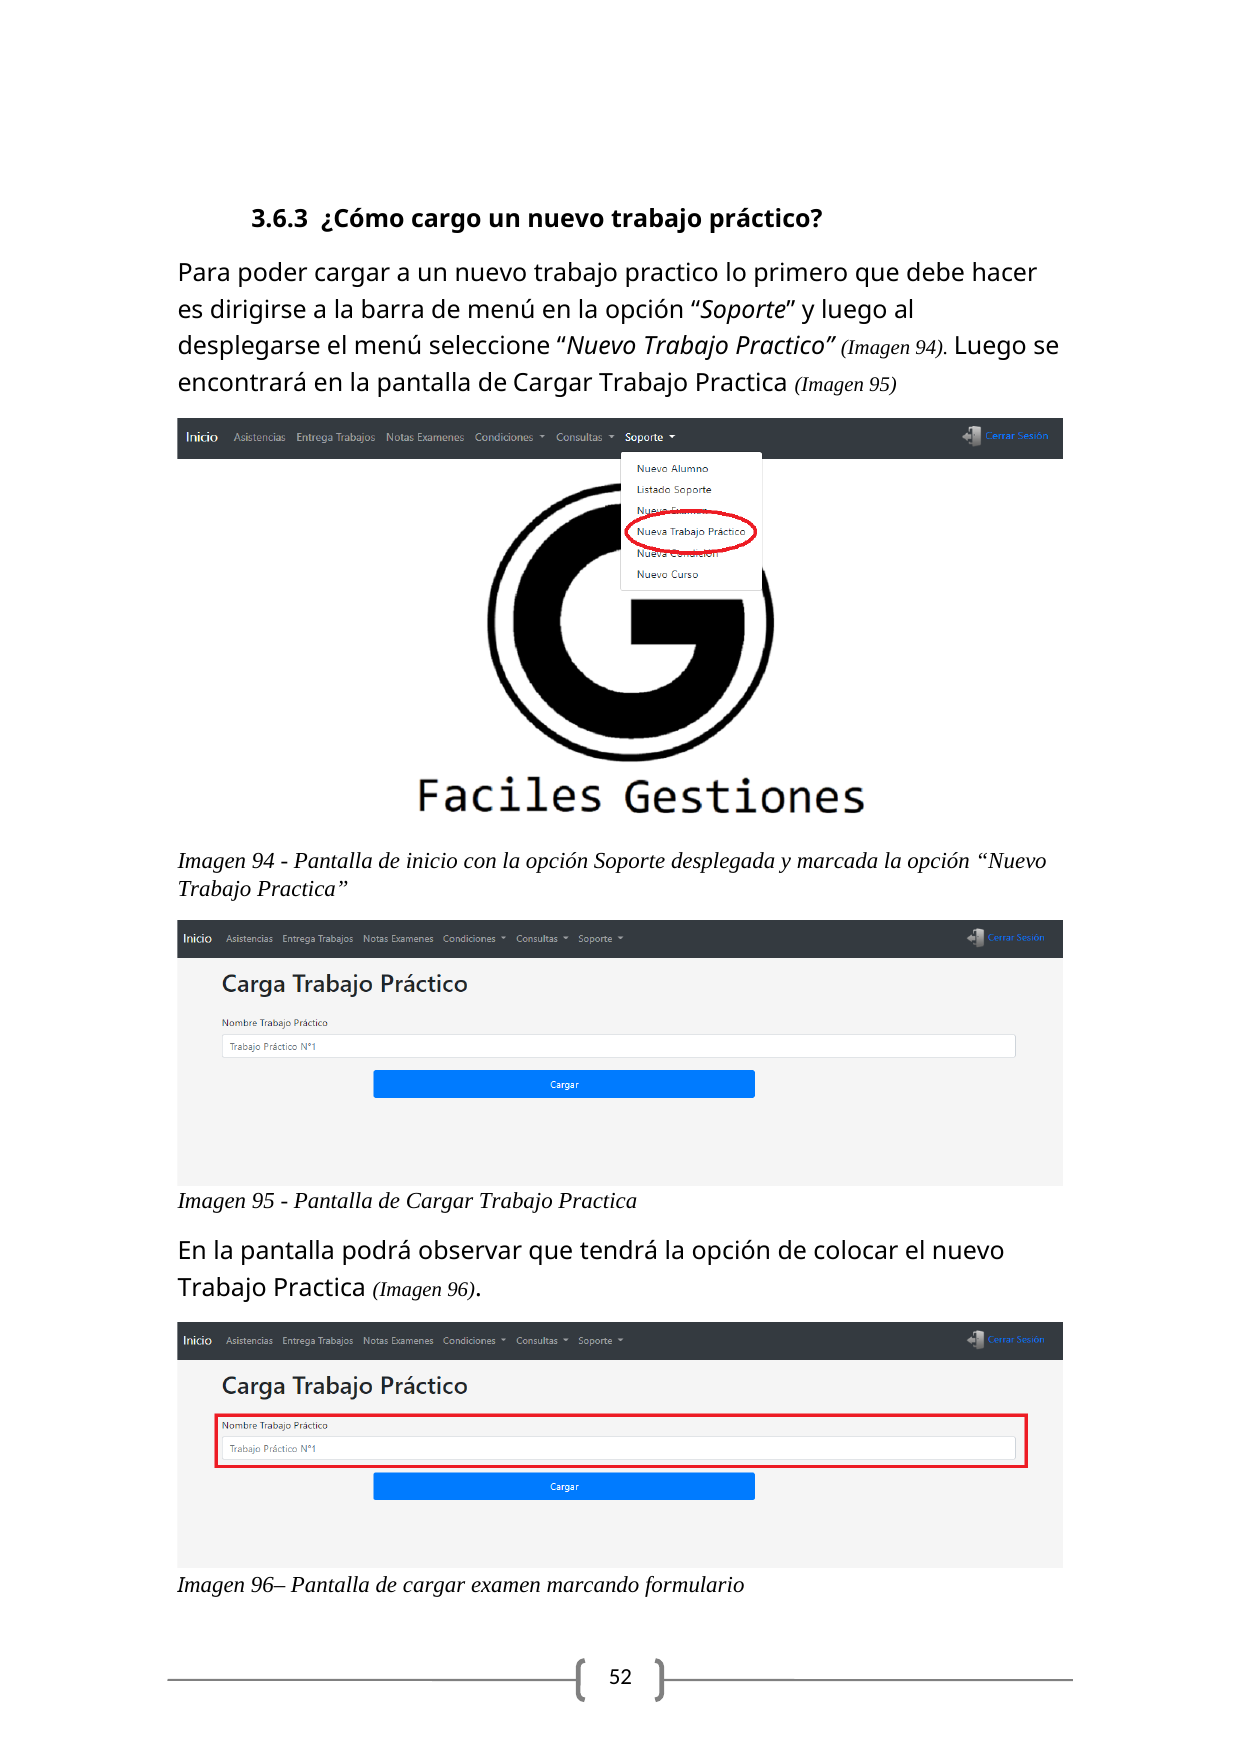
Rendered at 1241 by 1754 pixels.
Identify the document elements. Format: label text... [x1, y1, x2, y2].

text Imagen 96– Pantalla de cargar examen marcando formulario [177, 1568, 1063, 1598]
picture [177, 418, 1063, 845]
text Imagen 94 - Pantalla de inicio con la opción Soporte desplegada y marcada la opción “Nuevo Trabajo Practica” [177, 845, 1063, 902]
text En la pantalla podrá observar que tendrá la opción de colocar el nuevo Trabajo Practica (Imagen 96). [177, 1233, 1063, 1303]
text Imagen 95 - Pantalla de Cargar Trabajo Practica [177, 1186, 1063, 1214]
text 3.6.3 ¿Cómo cargo un nuevo trabajo práctico? [251, 201, 1063, 235]
text Para poder cargar a un nuevo trabajo practico lo primero que debe hacer es dirigirse a la barra de menú en la opción “Soporte” y luego al desplegarse el menú seleccione “Nuevo Trabajo Practico” (Imagen 94). Luego se encontrará en la pantalla de Cargar Trabajo Practica (Imagen 95) [177, 254, 1063, 399]
picture [177, 1322, 1063, 1568]
picture [177, 920, 1063, 1186]
